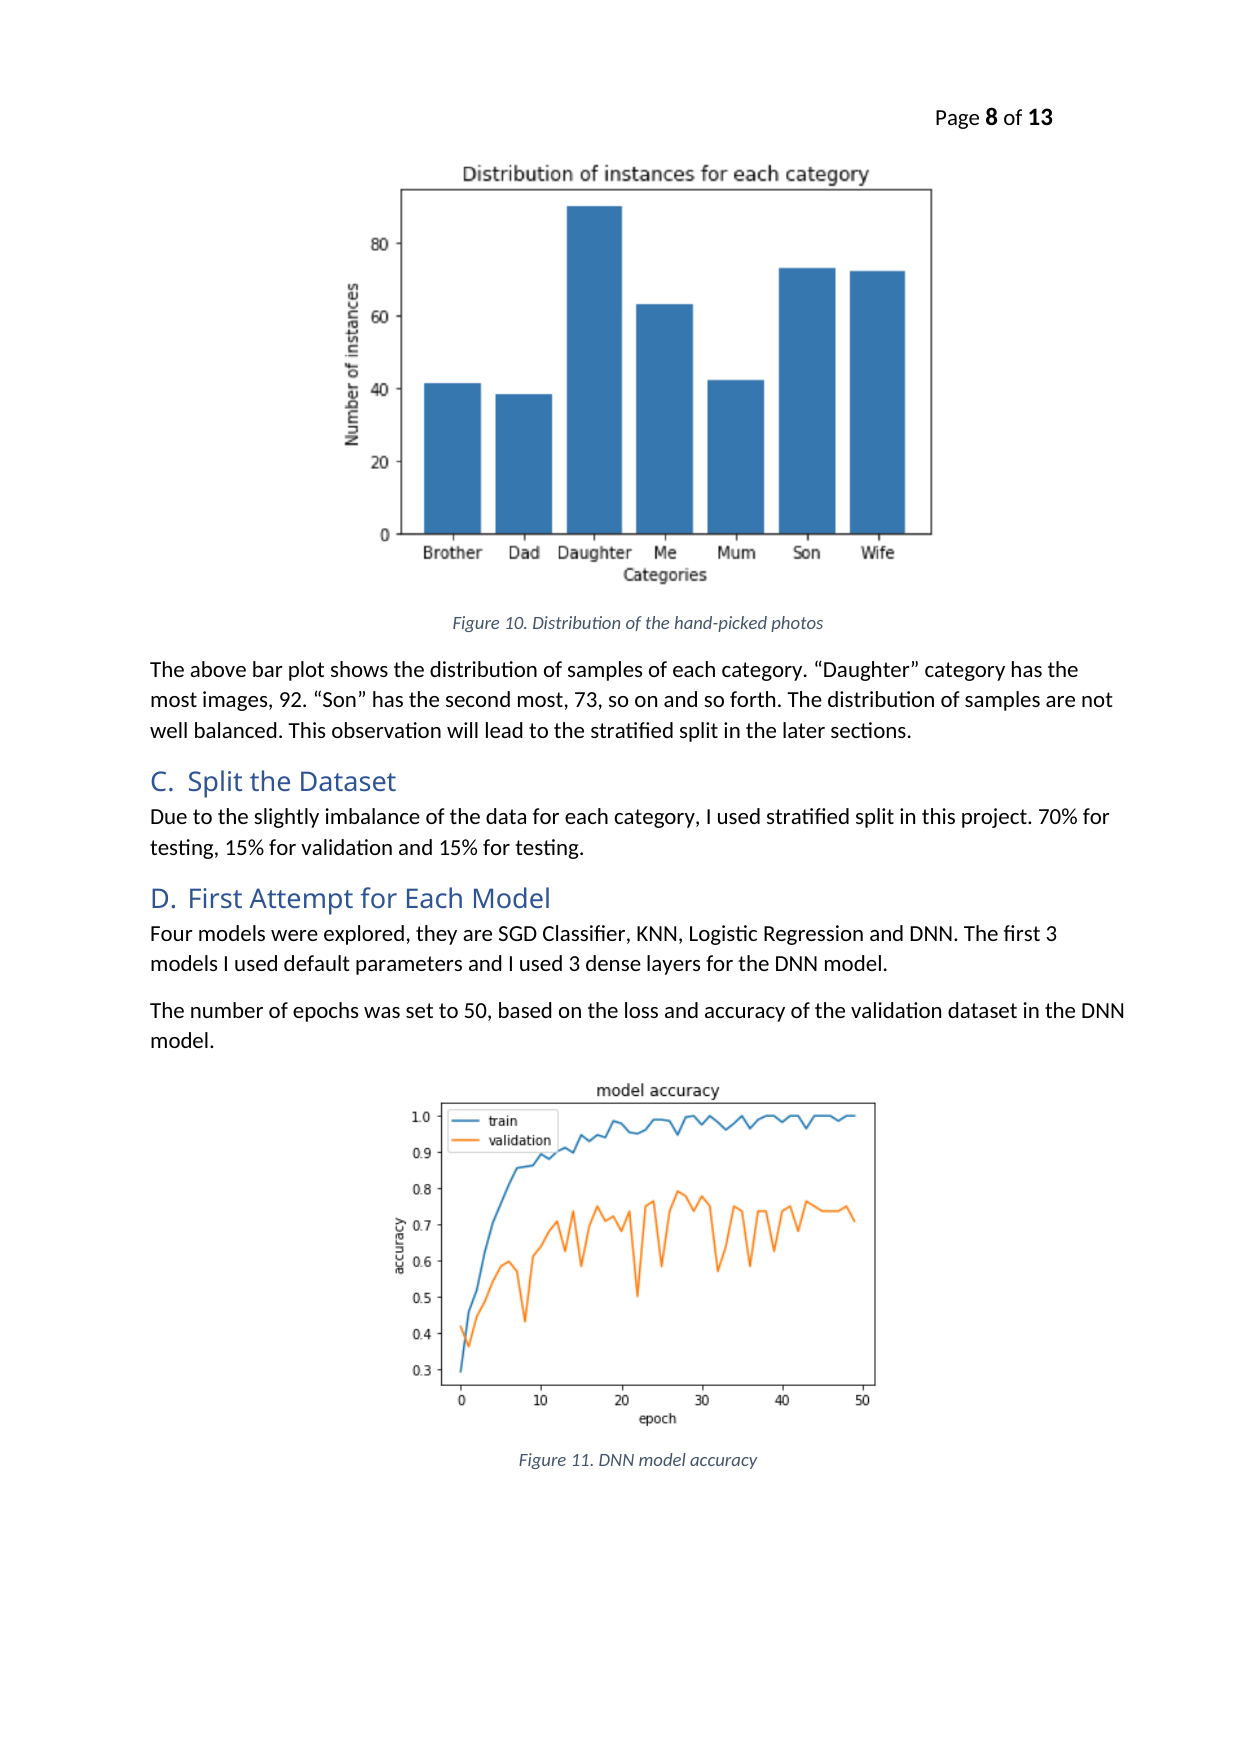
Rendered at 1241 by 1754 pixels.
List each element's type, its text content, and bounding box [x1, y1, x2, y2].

subtitle Split the Dataset [150, 763, 1128, 799]
text The above bar plot shows the distribution of samples of each category. “Daughter” category has the most images, 92. “Son” has the second most, 73, so on and so forth. The distribution of samples are not well balanced. This observation will lead to the stratified split in the later sections. [150, 655, 1128, 744]
subtitle First Attempt for Each Model [150, 879, 1128, 916]
text Due to the slightly imbalance of the data for each category, I used stratified split in this project. 70% for testing, 15% for validation and 15% for testing. [150, 802, 1128, 861]
text The number of epochs was set to 50, based on the loss and accuracy of the validation dataset in the DNN model. [150, 996, 1128, 1054]
picture [321, 160, 957, 593]
picture [388, 1073, 890, 1430]
text Four models were explored, they are SGD Classifier, KNN, Logistic Regression and DNN. The first 3 models I used default parameters and I used 3 dense layers for the DNN model. [150, 919, 1128, 977]
